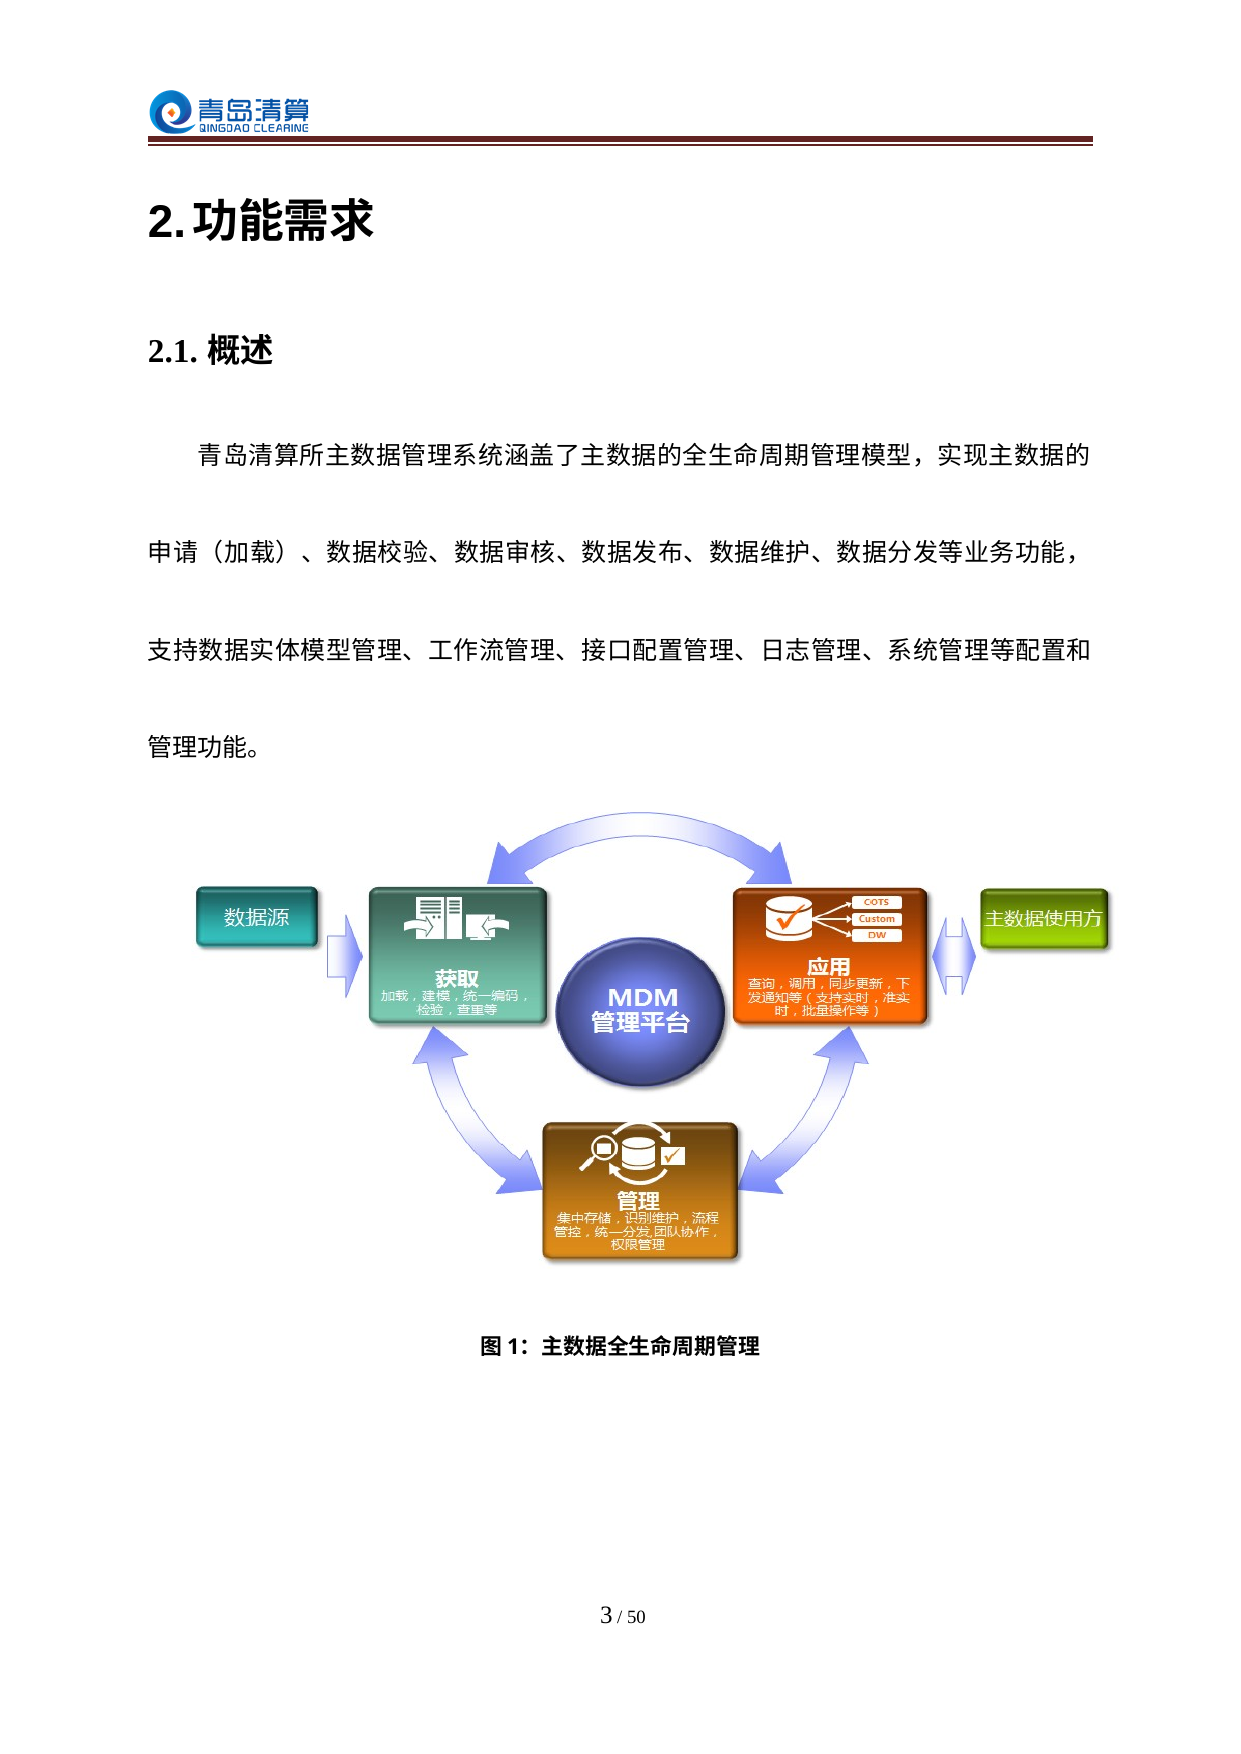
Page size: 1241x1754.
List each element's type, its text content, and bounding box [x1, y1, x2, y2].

subtitle 概述 [148, 316, 1093, 381]
picture [191, 812, 1127, 1269]
subtitle 功能需求 [148, 169, 1093, 266]
text 青岛清算所主数据管理系统涵盖了主数据的全生命周期管理模型，实现主数据的申请（加载）、数据校验、数据审核、数据发布、数据维护、数据分发等业务功能，支持数据实体模型管理、工作流管理、接口配置管理、日志管理、系统管理等配置和管理功能。 [148, 421, 1093, 778]
text 图1：主数据全生命周期管理 [148, 1329, 1093, 1362]
picture [147, 88, 309, 134]
